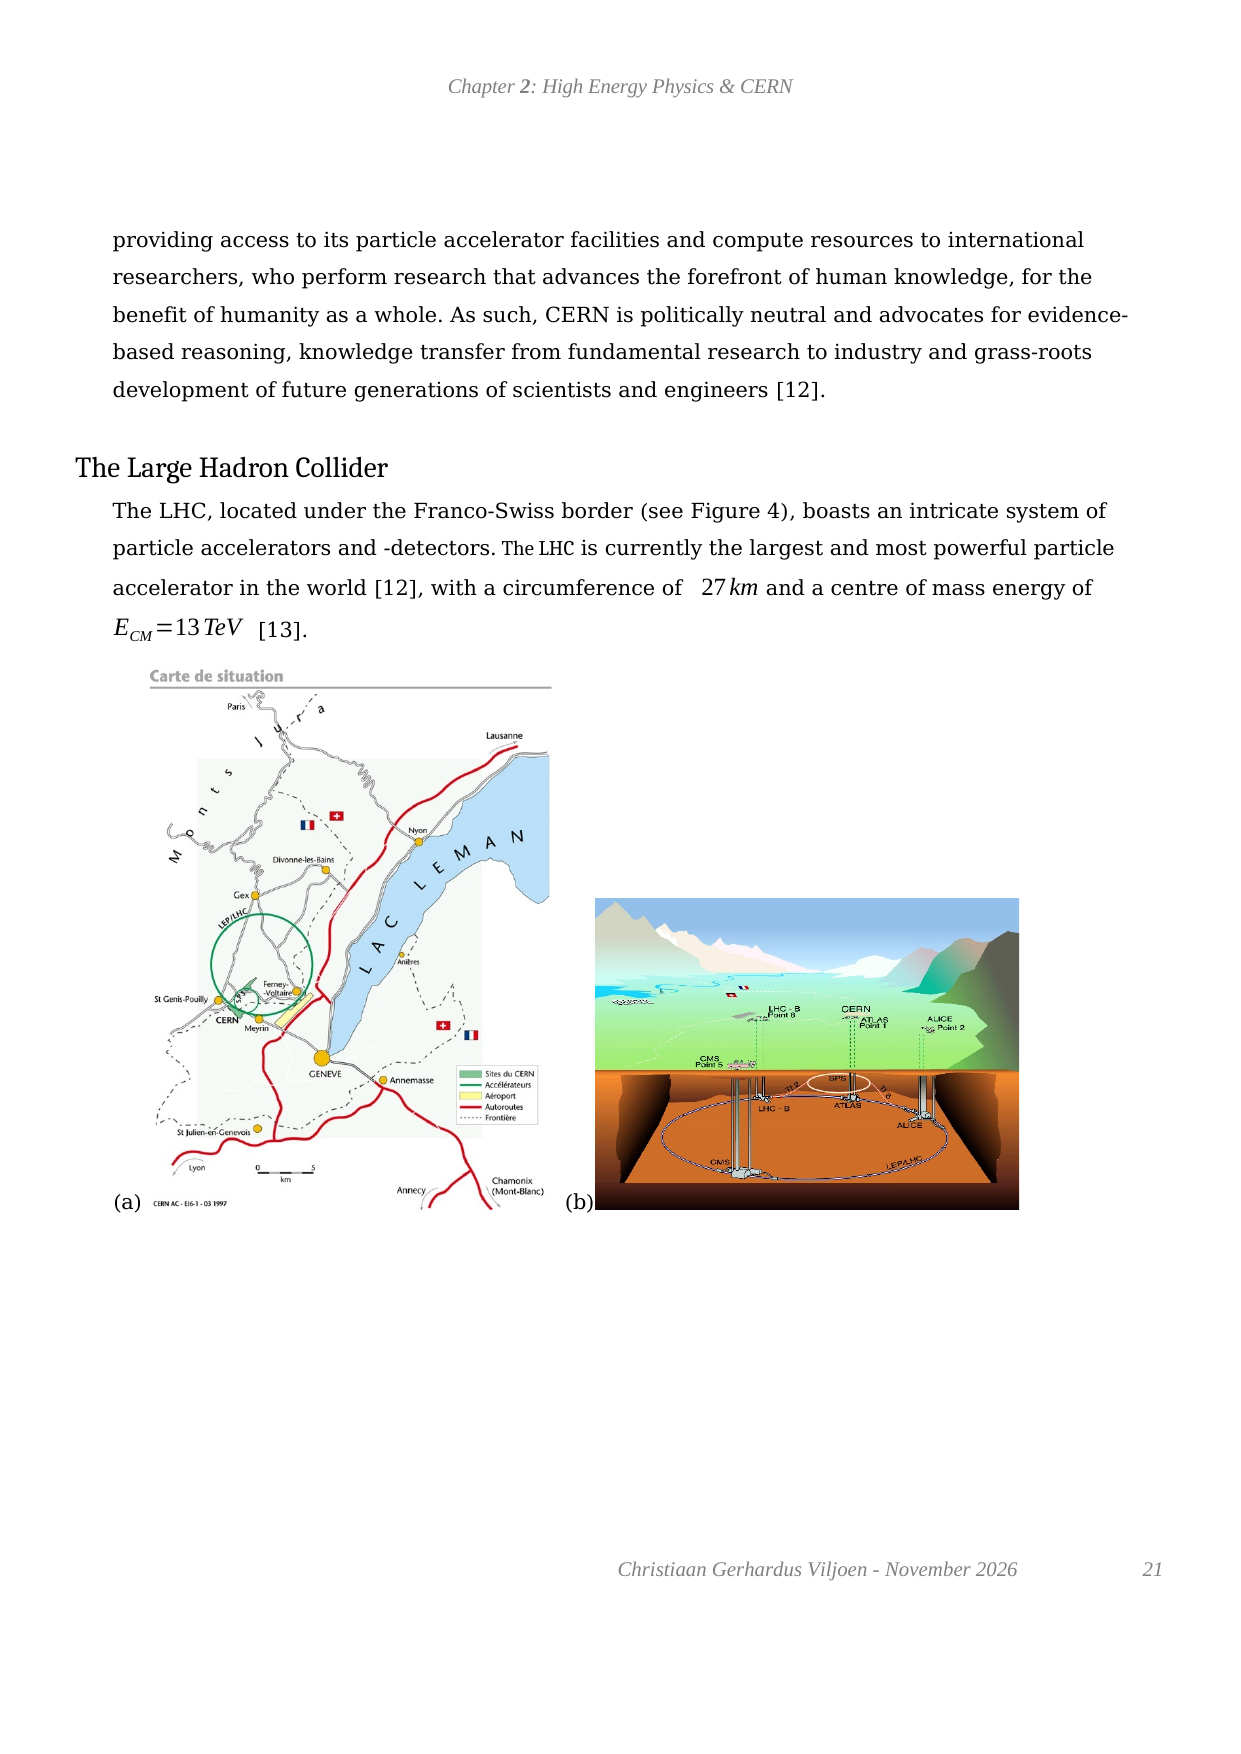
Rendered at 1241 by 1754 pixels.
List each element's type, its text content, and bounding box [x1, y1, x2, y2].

picture [595, 898, 1020, 1210]
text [112, 227, 1165, 402]
text The LHC, located under the Franco-Swiss border (see Figure 4), boasts an intricate system of particle accelerators and -detectors. The LHC is currently the largest and most powerful particle accelerator in the world , with a circumference of and a centre of mass energy of . [112, 498, 1165, 645]
subtitle The Large Hadron Collider [75, 452, 1165, 485]
picture [150, 665, 558, 1210]
